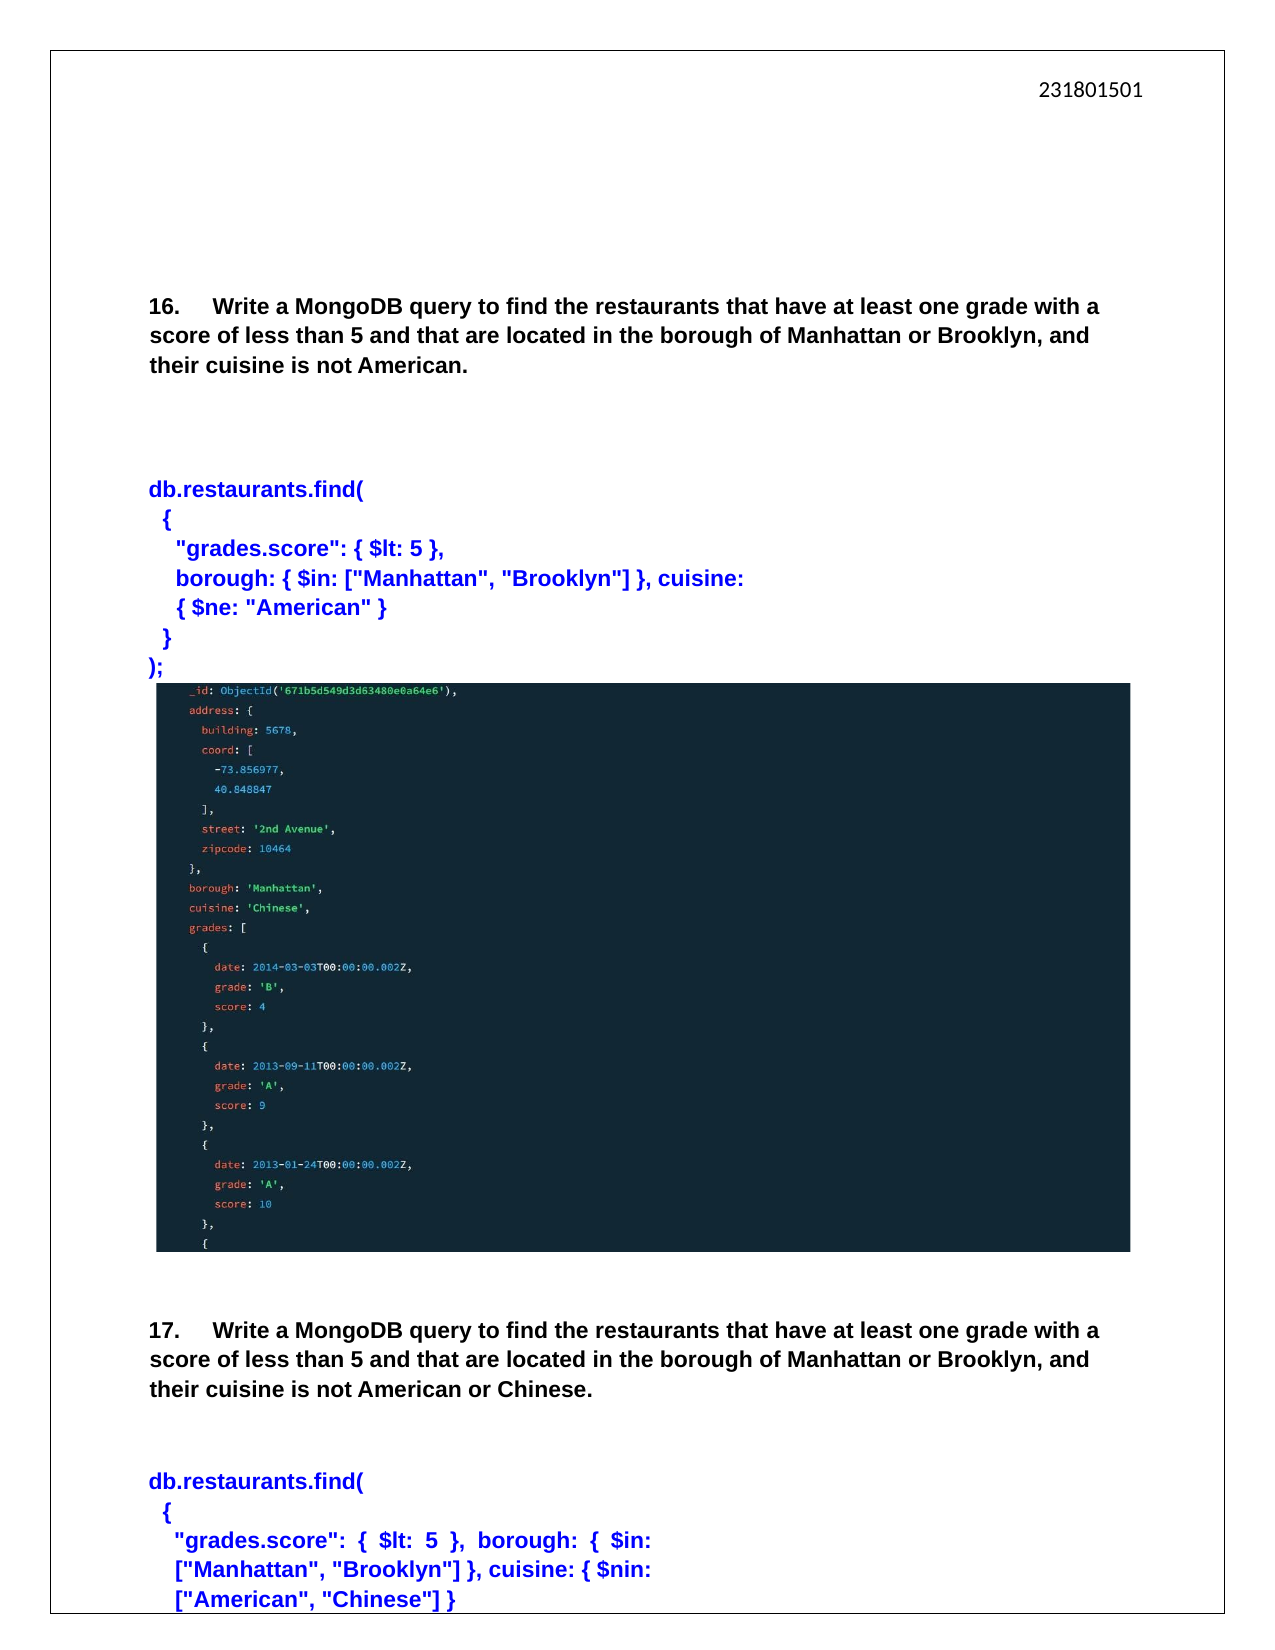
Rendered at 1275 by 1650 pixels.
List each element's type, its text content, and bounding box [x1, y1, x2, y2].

text db.restaurants.find( [148, 476, 1135, 502]
text "grades.score": { $lt: 5 }, [175, 535, 1135, 561]
picture [156, 683, 1131, 1252]
list Write a MongoDB query to find the restaurants that have at least one grade with a score of less than 5 and that are located in the borough of Manhattan or Brooklyn, and their cuisine is not American or Chinese. [148, 1317, 1125, 1402]
text db.restaurants.find( [148, 1468, 1135, 1494]
text } [162, 624, 1135, 650]
text { [162, 1498, 1135, 1524]
list Write a MongoDB query to find the restaurants that have at least one grade with a score of less than 5 and that are located in the borough of Manhattan or Brooklyn, and their cuisine is not American. [148, 293, 1125, 378]
text "grades.score": { $lt: 5 }, borough: { $in: ["Manhattan", "Brooklyn"] }, cuisine: { $nin: ["American", "Chinese"] } [174, 1527, 652, 1612]
text borough: { $in: ["Manhattan", "Brooklyn"] }, cuisine: { $ne: "American" } [175, 565, 745, 620]
text { [162, 505, 1135, 532]
text ); [148, 653, 1135, 680]
